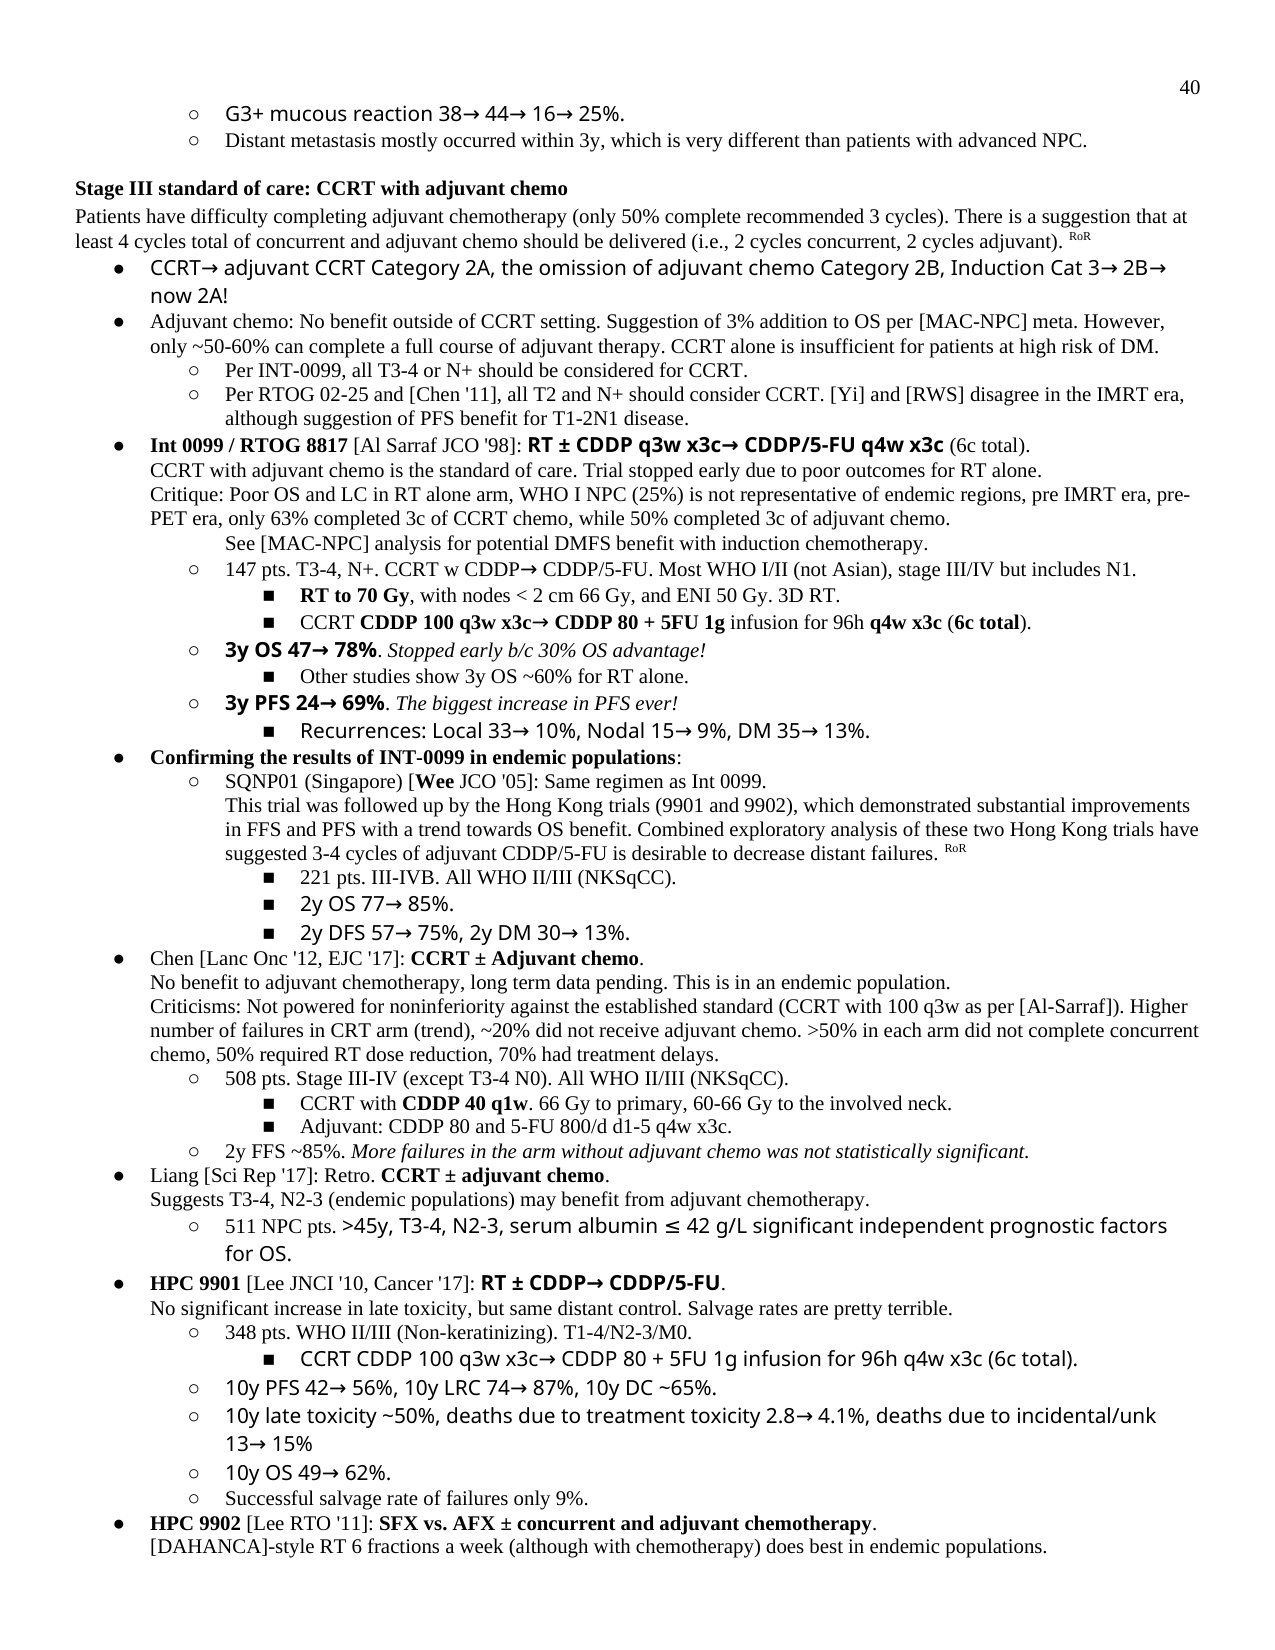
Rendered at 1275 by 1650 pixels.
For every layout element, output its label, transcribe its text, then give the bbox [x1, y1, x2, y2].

list Other studies show 3y OS ~60% for RT alone. [262, 664, 1200, 688]
list CCRT with CDDP 40 q1w. 66 Gy to primary, 60-66 Gy to the involved neck. [262, 1090, 1200, 1114]
list HPC 9902 [Lee RTO '11]: SFX vs. AFX ± concurrent and adjuvant chemotherapy. [112, 1510, 1200, 1534]
list Recurrences: Local 33→ 10%, Nodal 15→ 9%, DM 35→ 13%. [262, 716, 1200, 745]
list 221 pts. III-IVB. All WHO II/III (NKSqCC). [262, 865, 1200, 889]
text [DAHANCA]-style RT 6 fractions a week (although with chemotherapy) does best in endemic populations. [150, 1534, 1200, 1558]
list 10y late toxicity ~50%, deaths due to treatment toxicity 2.8→ 4.1%, deaths due to incidental/unk 13→ 15% [187, 1401, 1200, 1458]
list CCRT CDDP 100 q3w x3c→ CDDP 80 + 5FU 1g infusion for 96h q4w x3c (6c total). [262, 607, 1200, 635]
list Successful salvage rate of failures only 9%. [187, 1486, 1200, 1510]
subtitle Stage III standard of care: CCRT with adjuvant chemo [75, 176, 1200, 200]
list 2y FFS ~85%. More failures in the arm without adjuvant chemo was not statistically significant. [187, 1138, 1200, 1163]
list 10y PFS 42→ 56%, 10y LRC 74→ 87%, 10y DC ~65%. [187, 1373, 1200, 1401]
list CCRT→ adjuvant CCRT Category 2A, the omission of adjuvant chemo Category 2B, Induction Cat 3→ 2B→ now 2A! [112, 253, 1200, 309]
list 3y OS 47→ 78%. Stopped early b/c 30% OS advantage! [187, 635, 1200, 664]
text No significant increase in late toxicity, but same distant control. Salvage rates are pretty terrible. [150, 1296, 1200, 1320]
text This trial was followed up by the Hong Kong trials (9901 and 9902), which demonstrated substantial improvements in FFS and PFS with a trend towards OS benefit. Combined exploratory analysis of these two Hong Kong trials have suggested 3-4 cycles of adjuvant CDDP/5-FU is desirable to decrease distant failures. RoR [225, 793, 1200, 865]
list 10y OS 49→ 62%. [187, 1458, 1200, 1486]
list Adjuvant chemo: No benefit outside of CCRT setting. Suggestion of 3% addition to OS per [MAC-NPC] meta. However, only ~50-60% can complete a full course of adjuvant therapy. CCRT alone is insufficient for patients at high risk of DM. [112, 309, 1200, 358]
list CCRT CDDP 100 q3w x3c→ CDDP 80 + 5FU 1g infusion for 96h q4w x3c (6c total). [262, 1344, 1200, 1373]
list HPC 9901 [Lee JNCI '10, Cancer '17]: RT ± CDDP→ CDDP/5-FU. [112, 1268, 1200, 1296]
text Patients have difficulty completing adjuvant chemotherapy (only 50% complete recommended 3 cycles). There is a suggestion that at least 4 cycles total of concurrent and adjuvant chemo should be delivered (i.e., 2 cycles concurrent, 2 cycles adjuvant). RoR [75, 204, 1200, 253]
list 147 pts. T3-4, N+. CCRT w CDDP→ CDDP/5-FU. Most WHO I/II (not Asian), stage III/IV but includes N1. [187, 554, 1200, 583]
list Confirming the results of INT-0099 in endemic populations: [112, 745, 1200, 769]
list Distant metastasis mostly occurred within 3y, which is very different than patients with advanced NPC. [187, 127, 1200, 152]
list Chen [Lanc Onc '12, EJC '17]: CCRT ± Adjuvant chemo. [112, 946, 1200, 970]
list Per RTOG 02-25 and [Chen '11], all T2 and N+ should consider CCRT. [Yi] and [RWS] disagree in the IMRT era, although suggestion of PFS benefit for T1-2N1 disease. [187, 382, 1200, 430]
list 348 pts. WHO II/III (Non-keratinizing). T1-4/N2-3/M0. [187, 1320, 1200, 1344]
list Per INT-0099, all T3-4 or N+ should be considered for CCRT. [187, 358, 1200, 382]
text No benefit to adjuvant chemotherapy, long term data pending. This is in an endemic population. [150, 970, 1200, 994]
list Int 0099 / RTOG 8817 [Al Sarraf JCO '98]: RT ± CDDP q3w x3c→ CDDP/5-FU q4w x3c (6c total). CCRT with adjuvant chemo is the standard of care. Trial stopped early due to poor outcomes for RT alone. Critique: Poor OS and LC in RT alone arm, WHO I NPC (25%) is not representative of endemic regions, pre IMRT era, pre-PET era, only 63% completed 3c of CCRT chemo, while 50% completed 3c of adjuvant chemo. [112, 430, 1200, 530]
list Liang [Sci Rep '17]: Retro. CCRT ± adjuvant chemo. Suggests T3-4, N2-3 (endemic populations) may benefit from adjuvant chemotherapy. [112, 1163, 1200, 1211]
list RT to 70 Gy, with nodes < 2 cm 66 Gy, and ENI 50 Gy. 3D RT. [262, 583, 1200, 607]
list 3y PFS 24→ 69%. The biggest increase in PFS ever! [187, 688, 1200, 716]
list 2y OS 77→ 85%. [262, 889, 1200, 918]
text Criticisms: Not powered for noninferiority against the established standard (CCRT with 100 q3w as per [Al-Sarraf]). Higher number of failures in CRT arm (trend), ~20% did not receive adjuvant chemo. >50% in each arm did not complete concurrent chemo, 50% required RT dose reduction, 70% had treatment delays. [150, 994, 1200, 1066]
list 2y DFS 57→ 75%, 2y DM 30→ 13%. [262, 918, 1200, 946]
text See [MAC-NPC] analysis for potential DMFS benefit with induction chemotherapy. [150, 530, 1200, 554]
list 511 NPC pts. >45y, T3-4, N2-3, serum albumin ≤ 42 g/L significant independent prognostic factors for OS. [187, 1211, 1200, 1268]
list Adjuvant: CDDP 80 and 5-FU 800/d d1-5 q4w x3c. [262, 1114, 1200, 1138]
list SQNP01 (Singapore) [Wee JCO '05]: Same regimen as Int 0099. [187, 769, 1200, 793]
list G3+ mucous reaction 38→ 44→ 16→ 25%. [187, 99, 1200, 127]
list 508 pts. Stage III-IV (except T3-4 N0). All WHO II/III (NKSqCC). [187, 1066, 1200, 1090]
